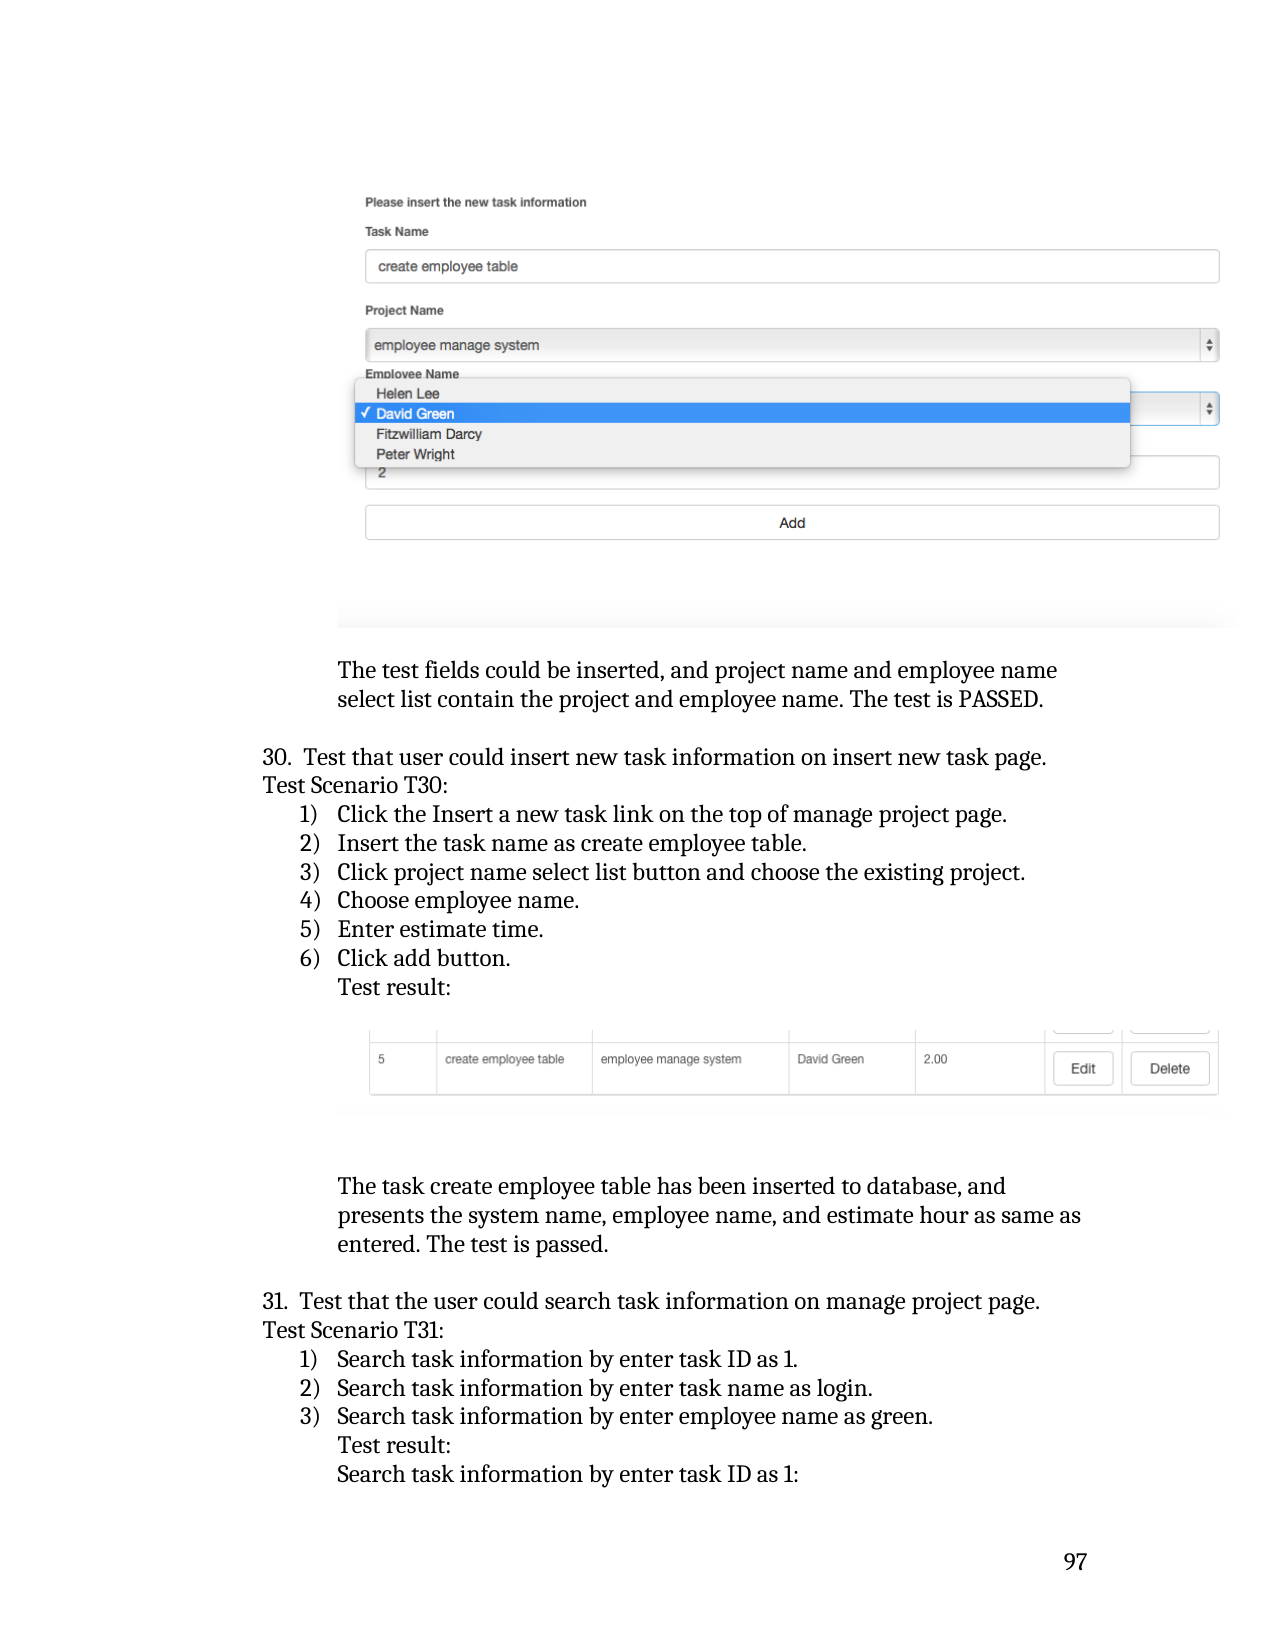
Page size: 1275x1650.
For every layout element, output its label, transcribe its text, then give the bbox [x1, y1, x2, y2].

list Click the Insert a new task link on the top of manage project page. [300, 800, 1087, 829]
text The task create employee table has been inserted to database, and presents the system name, employee name, and estimate hour as same as entered. The test is passed. [337, 1172, 1087, 1258]
list Insert the task name as create employee table. [300, 829, 1087, 858]
list Test Scenario T31: [262, 1316, 1087, 1345]
list Click add button. [300, 944, 1087, 973]
text 31. Test that the user could search task information on manage project page. [262, 1287, 1087, 1316]
list Test result: [337, 1431, 1087, 1460]
list Search task information by enter task name as login. [300, 1373, 1087, 1402]
text 30. Test that user could insert new task information on insert new task page. [262, 743, 1087, 771]
picture [337, 1030, 1237, 1115]
picture [337, 150, 1238, 628]
list Search task information by enter task ID as 1. [300, 1345, 1087, 1373]
list Test Scenario T30: [262, 771, 1087, 800]
list Choose employee name. [300, 886, 1087, 915]
list Enter estimate time. [300, 915, 1087, 944]
list The test fields could be inserted, and project name and employee name select list contain the project and employee name. The test is PASSED. [337, 656, 1087, 714]
list Test result: [337, 973, 1087, 1001]
list Search task information by enter employee name as green. [300, 1402, 1087, 1431]
list Click project name select list button and choose the existing project. [300, 858, 1087, 886]
list Search task information by enter task ID as 1: [337, 1460, 1087, 1488]
